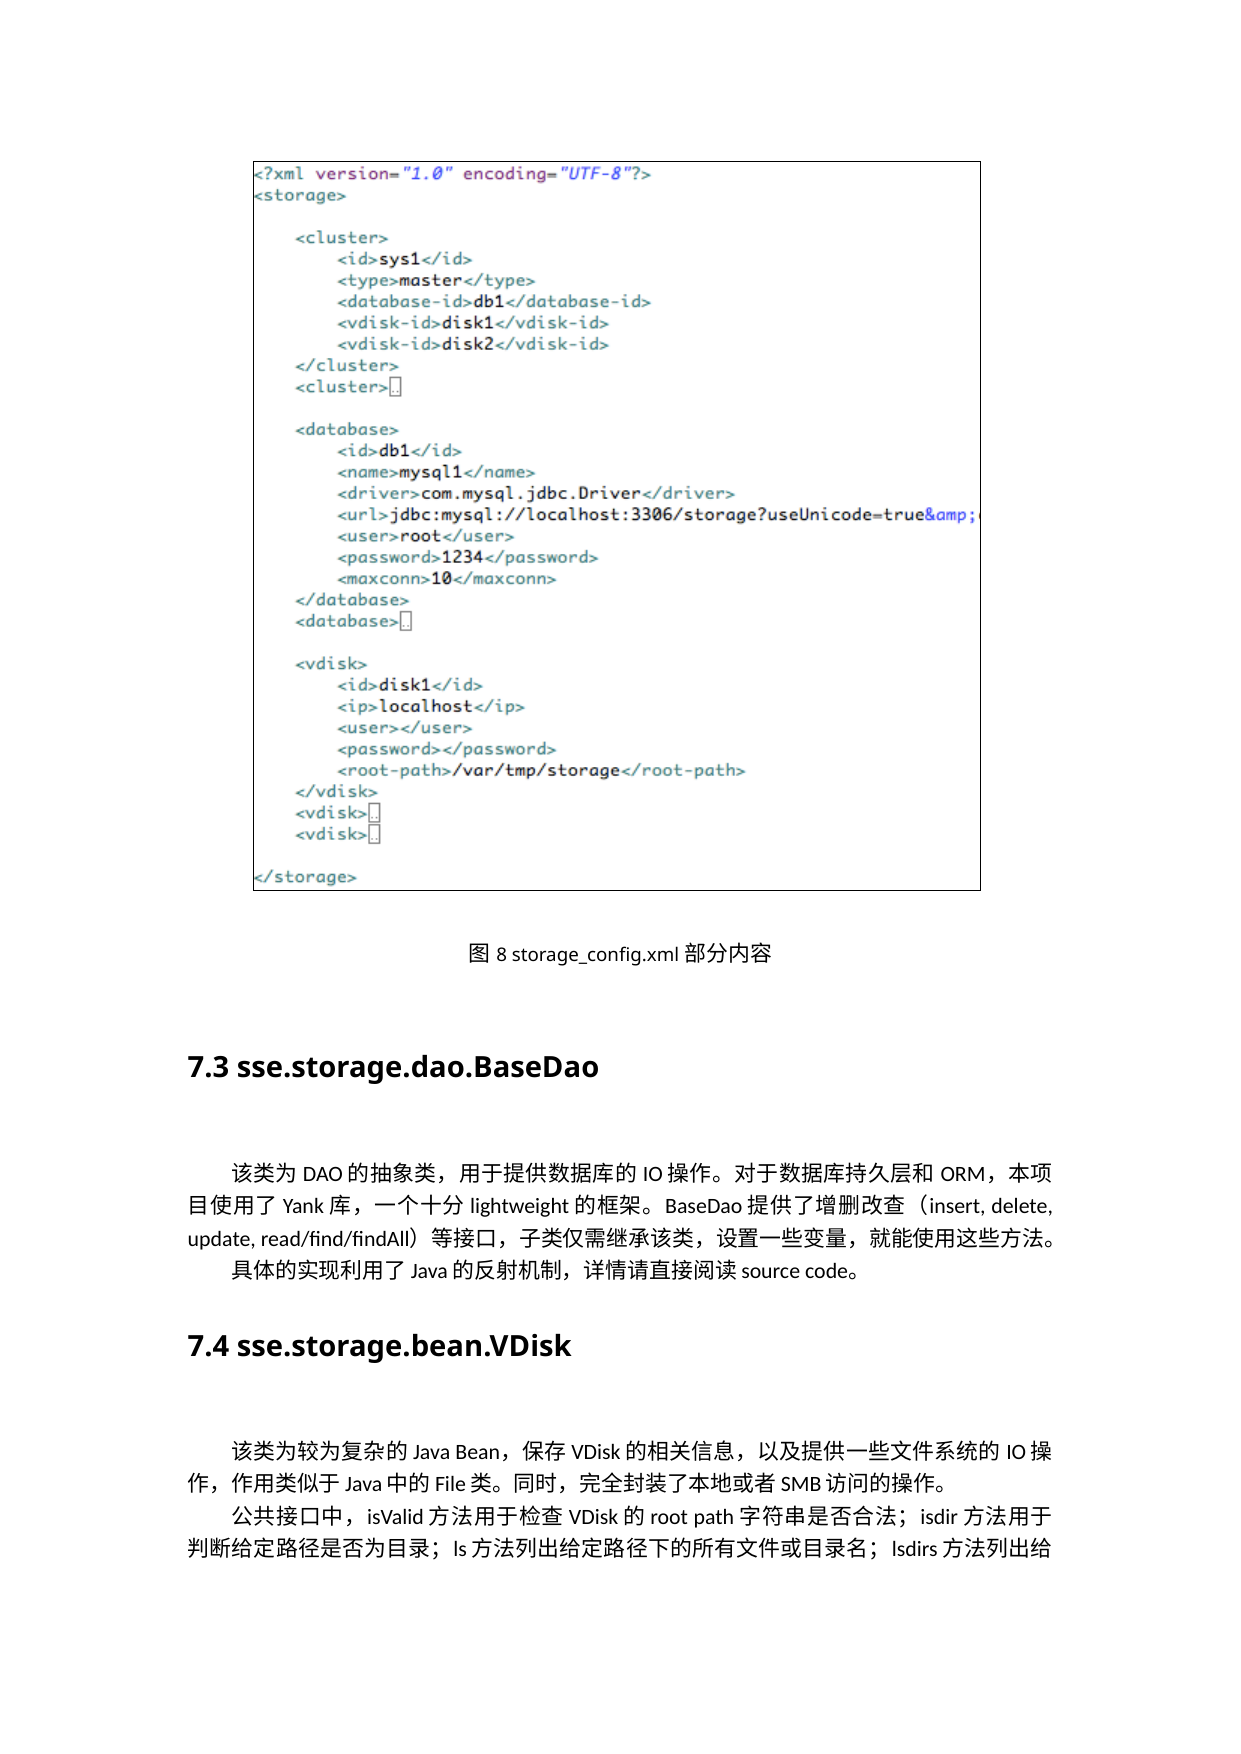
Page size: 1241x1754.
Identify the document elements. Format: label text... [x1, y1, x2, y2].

subtitle 7.4 sse.storage.bean.VDisk [187, 1312, 1053, 1377]
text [187, 1498, 1053, 1563]
text 具体的实现利用了Java的反射机制，详情请直接阅读source code。 [187, 1253, 1053, 1285]
text 该类为较为复杂的Java Bean，保存VDisk的相关信息，以及提供一些文件系统的IO操作，作用类似于Java中的File类。同时，完全封装了本地或者SMB访问的操作。 [187, 1433, 1053, 1498]
subtitle 7.3 sse.storage.dao.BaseDao [187, 1034, 1053, 1099]
picture [254, 162, 980, 890]
text 该类为DAO的抽象类，用于提供数据库的IO操作。对于数据库持久层和ORM，本项目使用了Yank库，一个十分lightweight的框架。BaseDao提供了增删改查（insert, delete, update, read/find/findAll）等接口，子类仅需继承该类，设置一些变量，就能使用这些方法。 [187, 1155, 1053, 1253]
